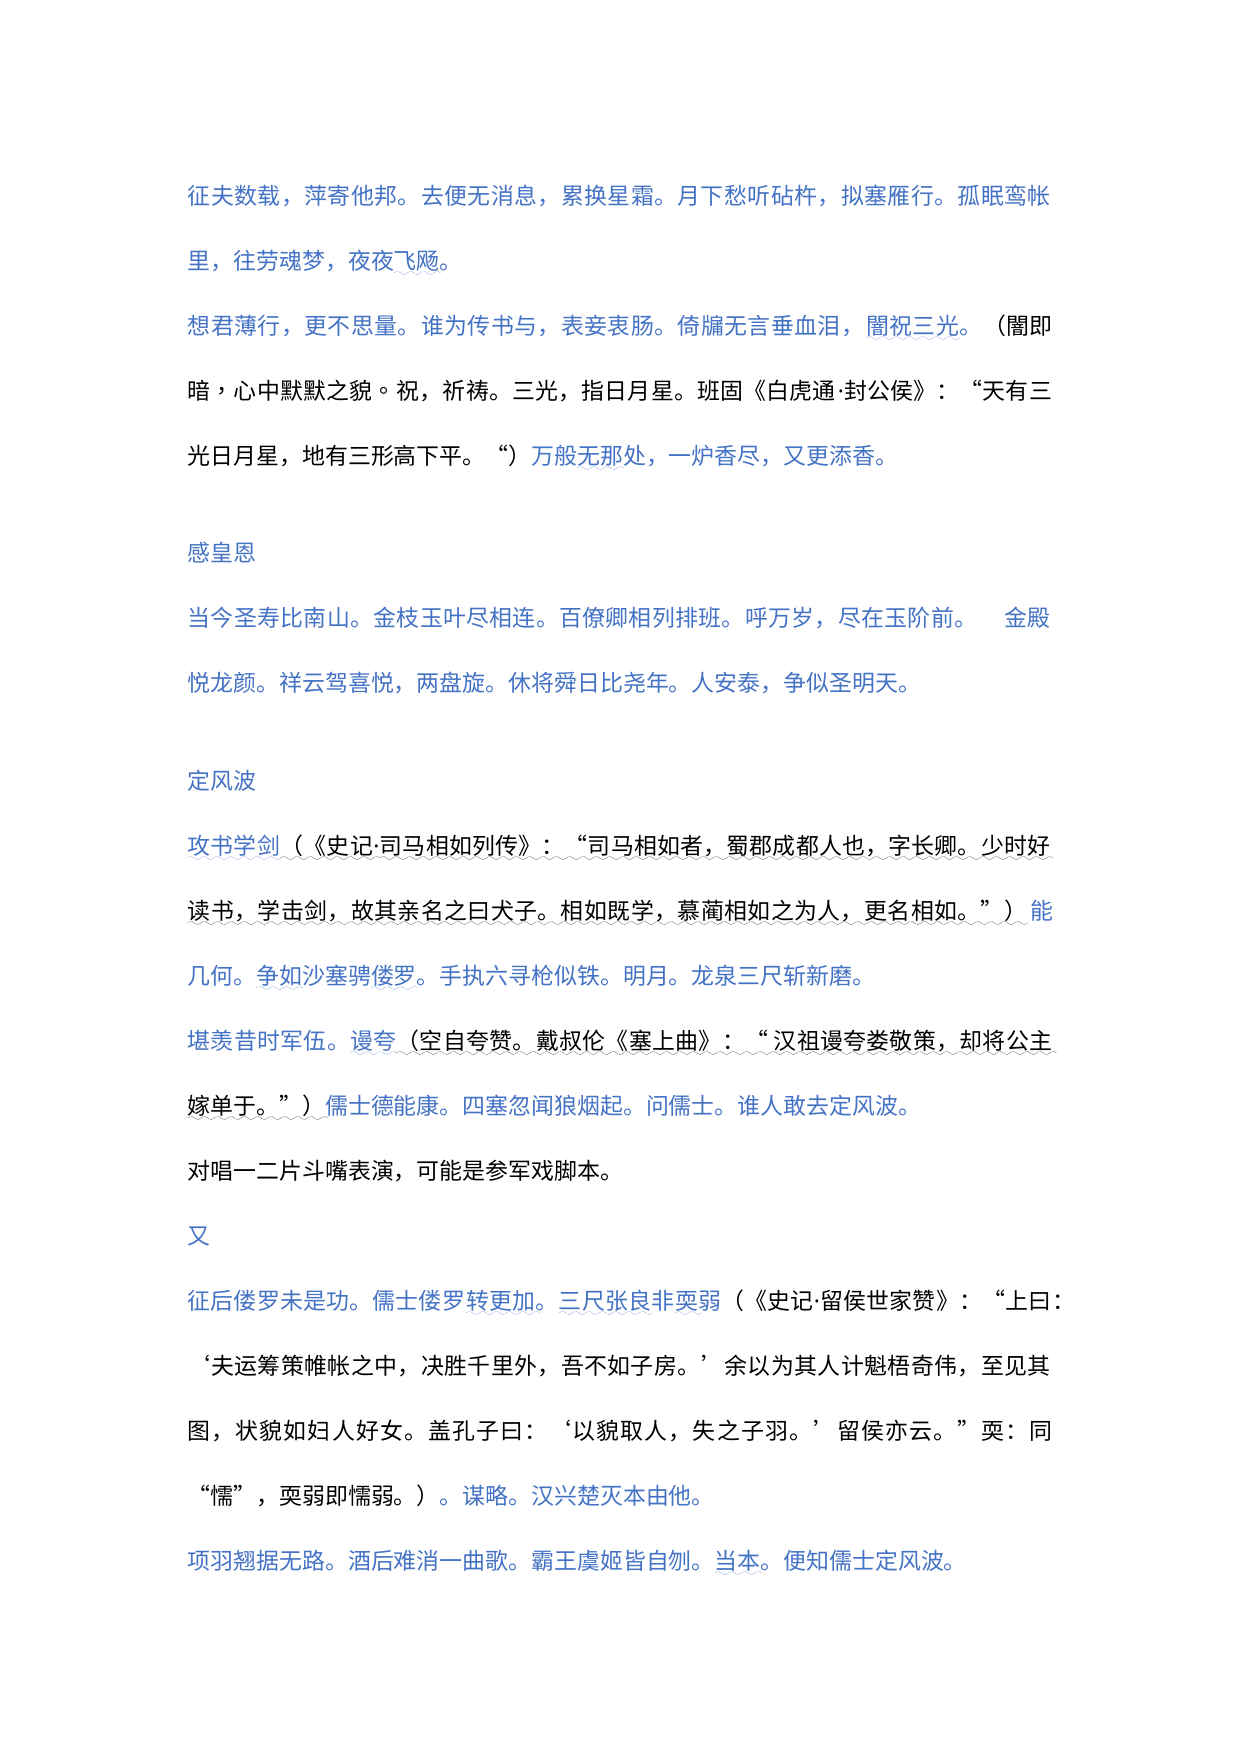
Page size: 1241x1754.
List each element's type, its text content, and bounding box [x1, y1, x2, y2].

text 对唱一二片斗嘴表演，可能是参军戏脚本。 [187, 1137, 1053, 1202]
text 征后偻罗未是功。儒士偻罗转更加。三尺张良非耎弱（《史记·留侯世家赞》：“上曰：‘夫运筹策帷帐之中，决胜千里外，吾不如子房。’余以为其人计魁梧奇伟，至见其图，状貌如妇人好女。盖孔子曰：‘以貌取人，失之子羽。’留侯亦云。”耎：同“懦”，耎弱即懦弱。）。谋略。汉兴楚灭本由他。 [187, 1267, 1053, 1527]
text 攻书学剑（《史记·司马相如列传》：“司马相如者，蜀郡成都人也，字长卿。少时好读书，学击剑，故其亲名之曰犬子。相如既学，慕蔺相如之为人，更名相如。”）能几何。争如沙塞骋偻罗。手执六寻枪似铁。明月。龙泉三尺斩新磨。 [187, 857, 1053, 1007]
text 想君薄行，更不思量。谁为传书与，表妾衷肠。倚牖无言垂血泪，闇祝三光。（闇即暗，心中默默之貌。祝，祈祷。三光，指日月星。班固《白虎通·封公侯》：“天有三光日月星，地有三形高下平。“）万般无那处，一炉香尽，又更添香。 [187, 292, 1053, 487]
text 攻书学剑（《史记·司马相如列传》：“司马相如者，蜀郡成都人也，字长卿。少时好读书，学击剑，故其亲名之曰犬子。相如既学，慕蔺相如之为人，更名相如。”）能几何。争如沙塞骋偻罗。手执六寻枪似铁。明月。龙泉三尺斩新磨。 [187, 812, 1053, 859]
text 项羽翘据无路。酒后难消一曲歌。霸王虞姬皆自刎。当本。便知儒士定风波。 [187, 1527, 1053, 1592]
text 堪羡昔时军伍。谩夸（空自夸赞。戴叔伦《塞上曲》：“ 汉祖谩夸娄敬策，却将公主嫁单于。”）儒士德能康。四塞忽闻狼烟起。问儒士。谁人敢去定风波。 [187, 1007, 1053, 1137]
text 定风波 [187, 747, 1053, 812]
text 又 [187, 1202, 1053, 1267]
text 感皇恩 [187, 519, 1053, 584]
text 当今圣寿比南山。金枝玉叶尽相连。百僚卿相列排班。呼万岁，尽在玉阶前。 金殿悦龙颜。祥云驾喜悦，两盘旋。休将舜日比尧年。人安泰，争似圣明天。 [187, 584, 1053, 714]
text 征夫数载，萍寄他邦。去便无消息，累换星霜。月下愁听砧杵，拟塞雁行。孤眠鸾帐里，往劳魂梦，夜夜飞飏。 [187, 162, 1053, 292]
